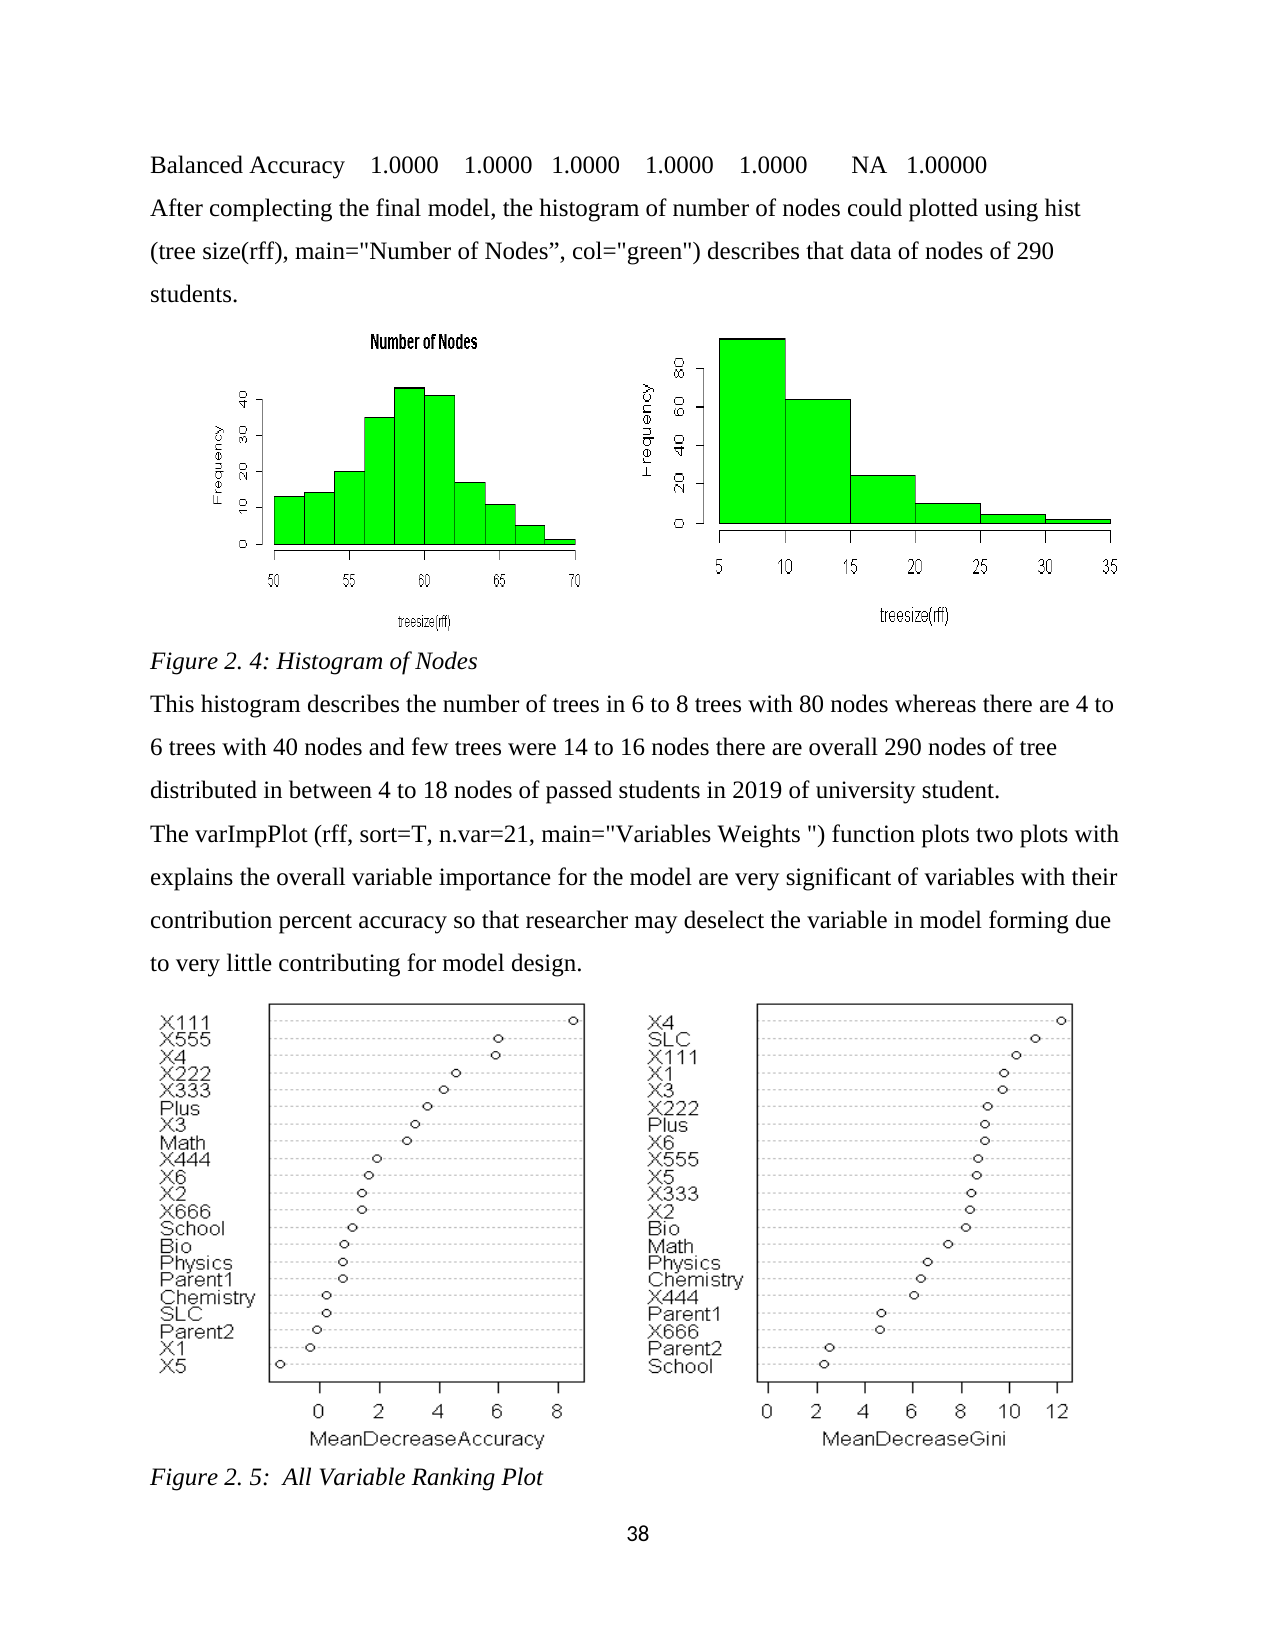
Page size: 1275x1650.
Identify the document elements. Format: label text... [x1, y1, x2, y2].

text Figure 2. 5: All Variable Ranking Plot [150, 1462, 1125, 1491]
picture [642, 330, 1119, 632]
text Figure 2. 4: Histogram of Nodes [150, 646, 1125, 675]
text The varImpPlot (rff, sort=T, n.var=21, main="Variables Weights ") function plots two plots with explains the overall variable importance for the model are very significant of variables with their contribution percent accuracy so that researcher may deselect the variable in model forming due to very little contributing for model design. [150, 819, 1125, 977]
picture [212, 322, 587, 632]
picture [150, 991, 1086, 1451]
text After complecting the final model, the histogram of number of nodes could plotted using hist (tree size(rff), main="Number of Nodes”, col="green") describes that data of nodes of 290 students. [150, 193, 1125, 308]
text This histogram describes the number of trees in 6 to 8 trees with 80 nodes whereas there are 4 to 6 trees with 40 nodes and few trees were 14 to 16 nodes there are overall 290 nodes of tree distributed in between 4 to 18 nodes of passed students in 2019 of university student. [150, 689, 1125, 804]
text Balanced Accuracy 1.0000 1.0000 1.0000 1.0000 1.0000 NA 1.00000 [150, 150, 1125, 179]
